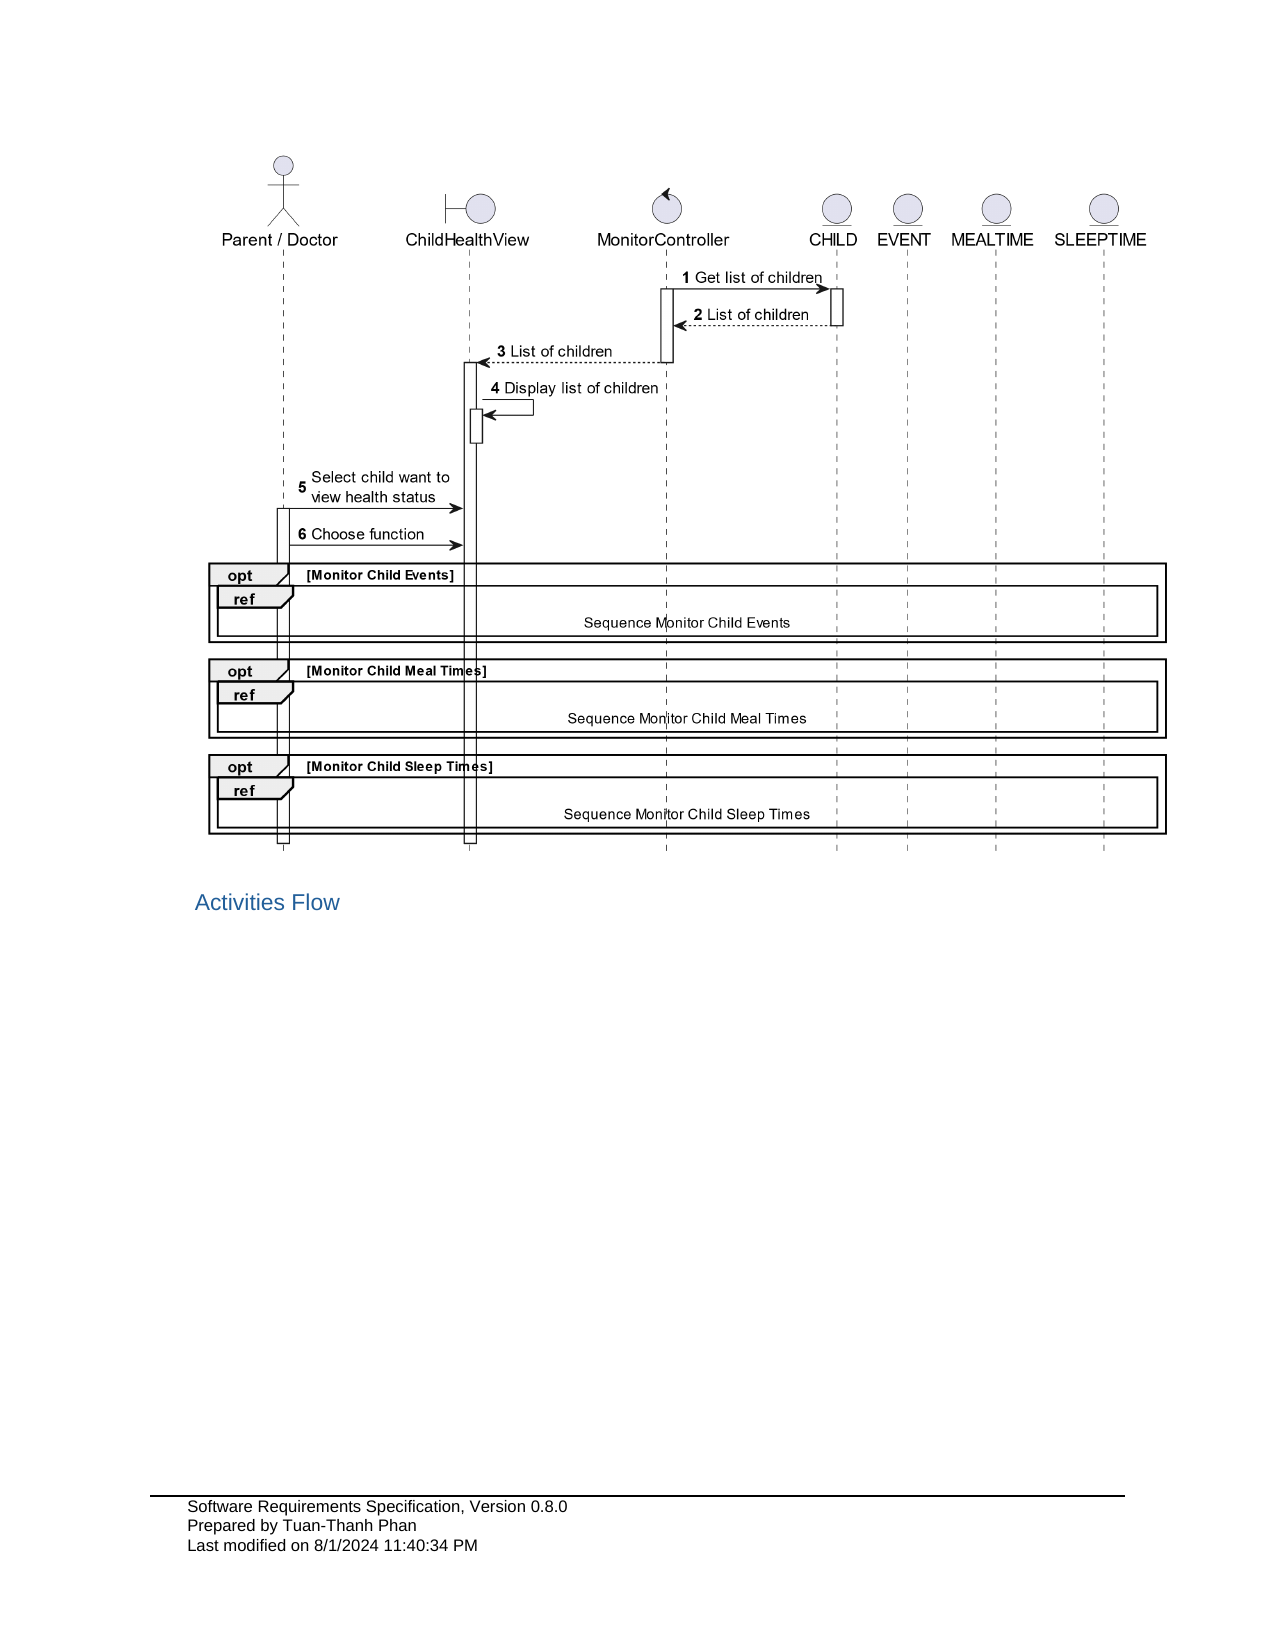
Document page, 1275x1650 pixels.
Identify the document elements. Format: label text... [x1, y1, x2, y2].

picture [197, 150, 1173, 862]
subtitle Activities Flow [194, 889, 1125, 916]
